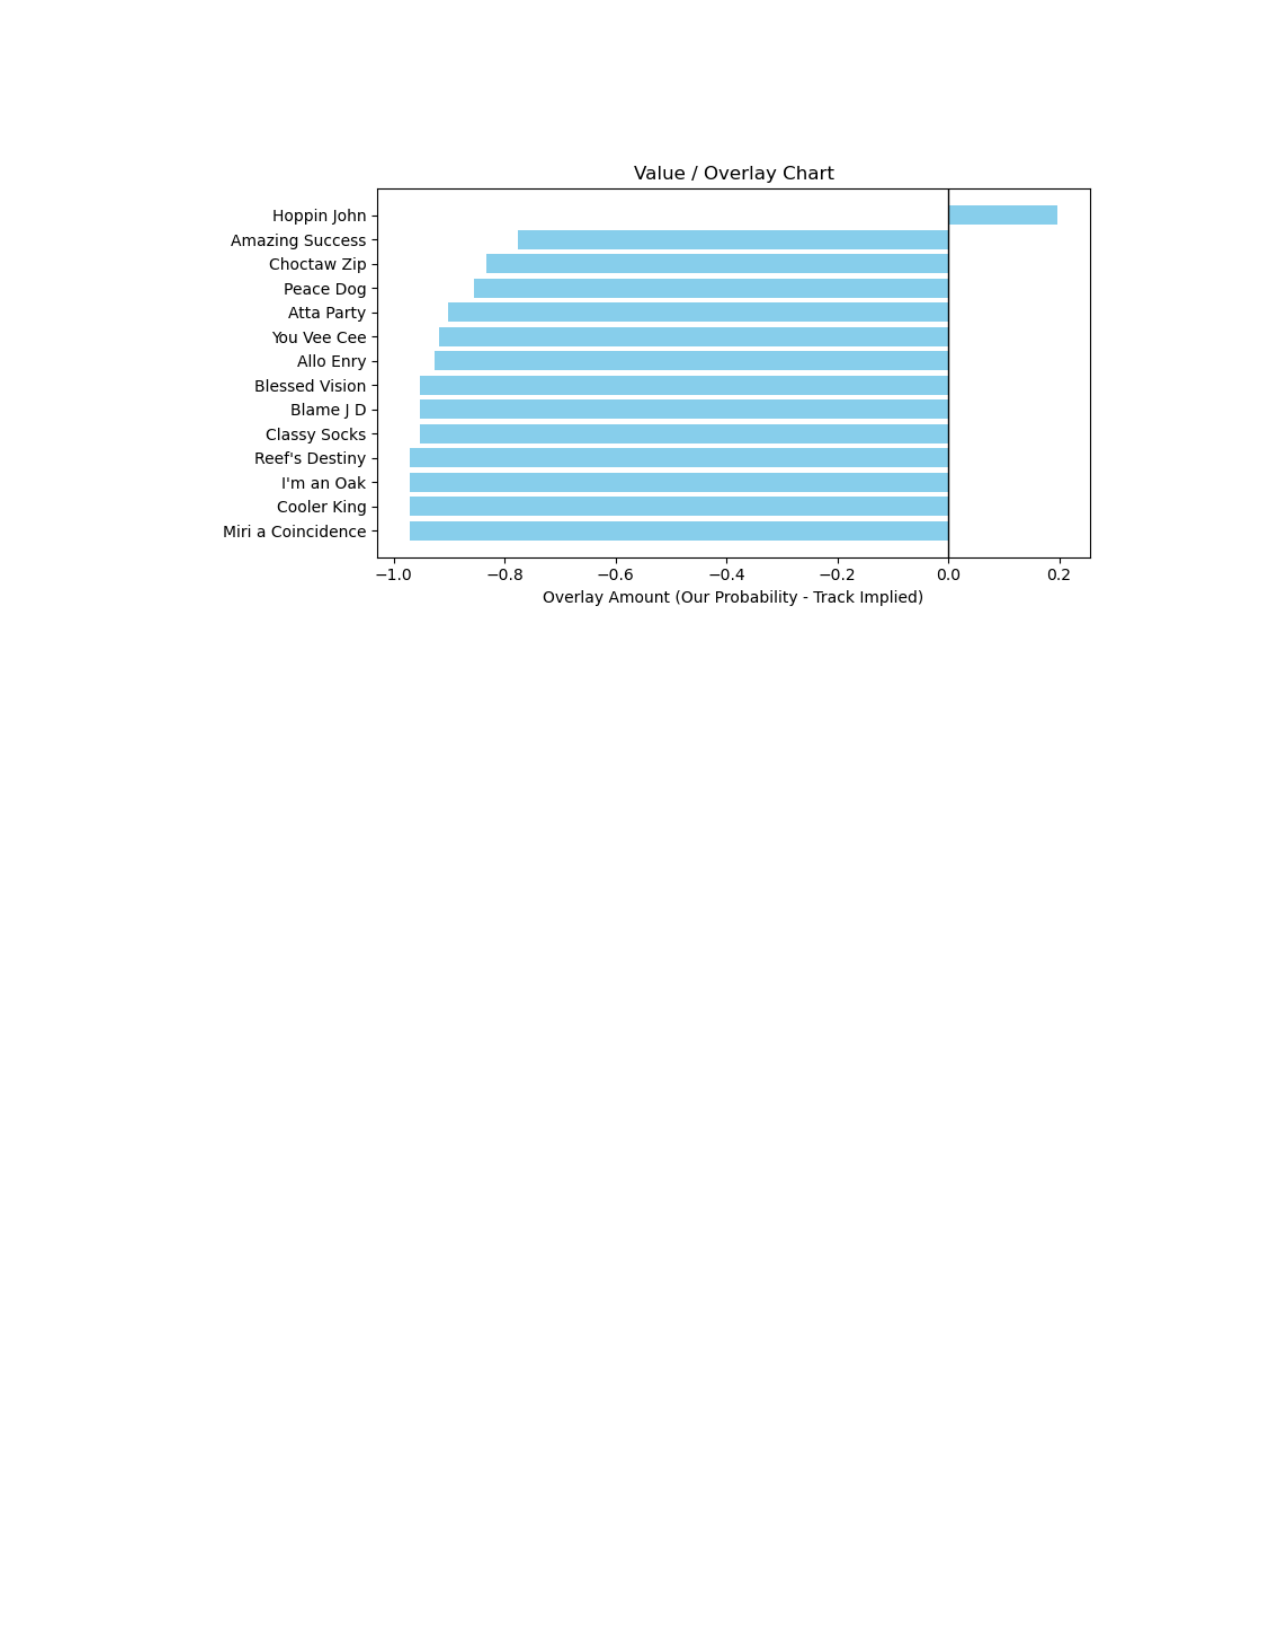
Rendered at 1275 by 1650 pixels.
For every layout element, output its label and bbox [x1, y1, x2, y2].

picture [206, 150, 1107, 623]
